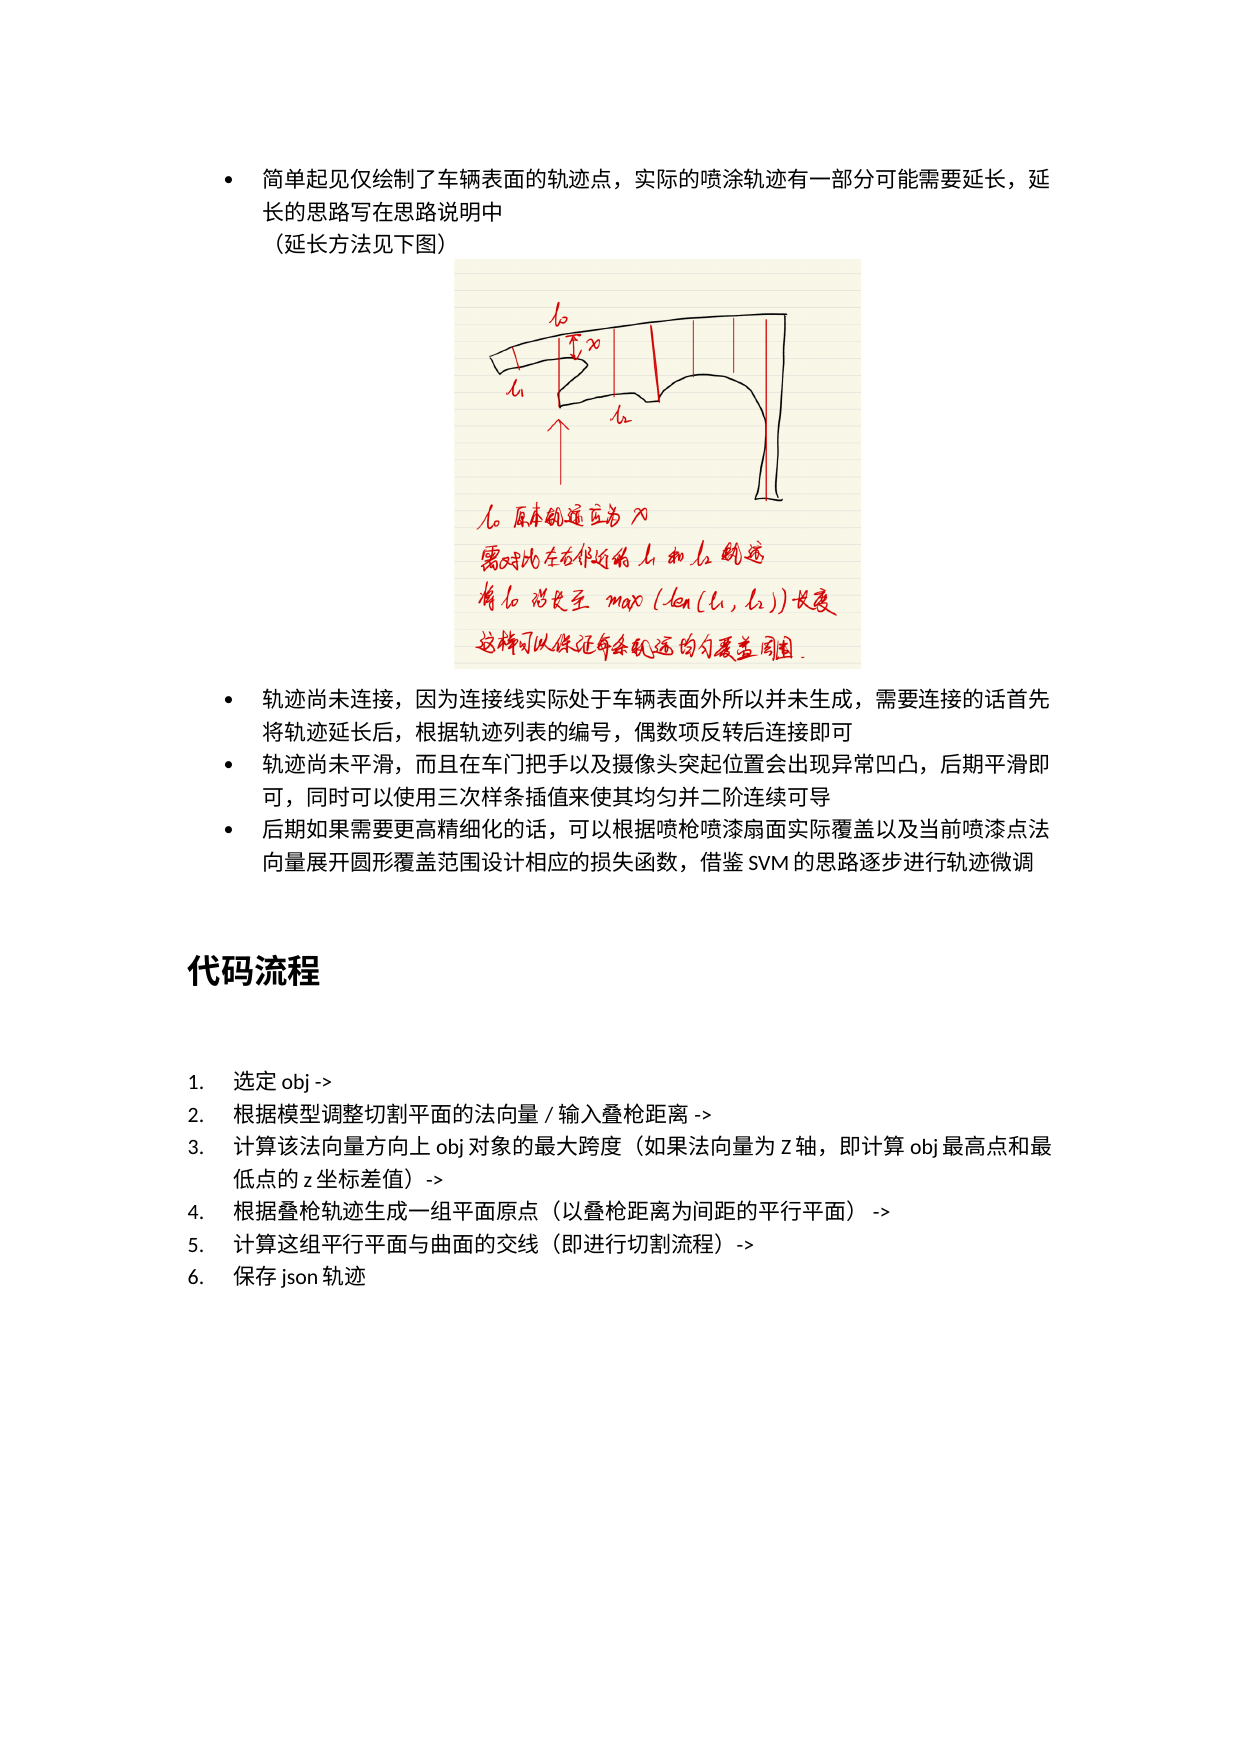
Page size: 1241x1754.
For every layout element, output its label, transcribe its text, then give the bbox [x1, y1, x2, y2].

picture [454, 259, 862, 669]
subtitle 代码流程 [187, 937, 1053, 1002]
text （延长方法见下图） [262, 227, 1053, 259]
list 轨迹尚未平滑，而且在车门把手以及摄像头突起位置会出现异常凹凸，后期平滑即可，同时可以使用三次样条插值来使其均匀并二阶连续可导 [225, 747, 1053, 812]
list 简单起见仅绘制了车辆表面的轨迹点，实际的喷涂轨迹有一部分可能需要延长，延长的思路写在思路说明中 [225, 162, 1053, 227]
list 根据叠枪轨迹生成一组平面原点（以叠枪距离为间距的平行平面） -> [187, 1194, 1053, 1226]
list 后期如果需要更高精细化的话，可以根据喷枪喷漆扇面实际覆盖以及当前喷漆点法向量展开圆形覆盖范围设计相应的损失函数，借鉴SVM的思路逐步进行轨迹微调 [225, 812, 1053, 877]
list 计算该法向量方向上obj对象的最大跨度（如果法向量为Z轴，即计算obj最高点和最低点的z坐标差值）-> [187, 1129, 1053, 1194]
list 轨迹尚未连接，因为连接线实际处于车辆表面外所以并未生成，需要连接的话首先将轨迹延长后，根据轨迹列表的编号，偶数项反转后连接即可 [225, 682, 1053, 747]
list 保存json轨迹 [187, 1259, 1053, 1291]
list 计算这组平行平面与曲面的交线（即进行切割流程）-> [187, 1226, 1053, 1259]
list 根据模型调整切割平面的法向量 / 输入叠枪距离 -> [187, 1096, 1053, 1129]
list 选定obj -> [187, 1064, 1053, 1096]
